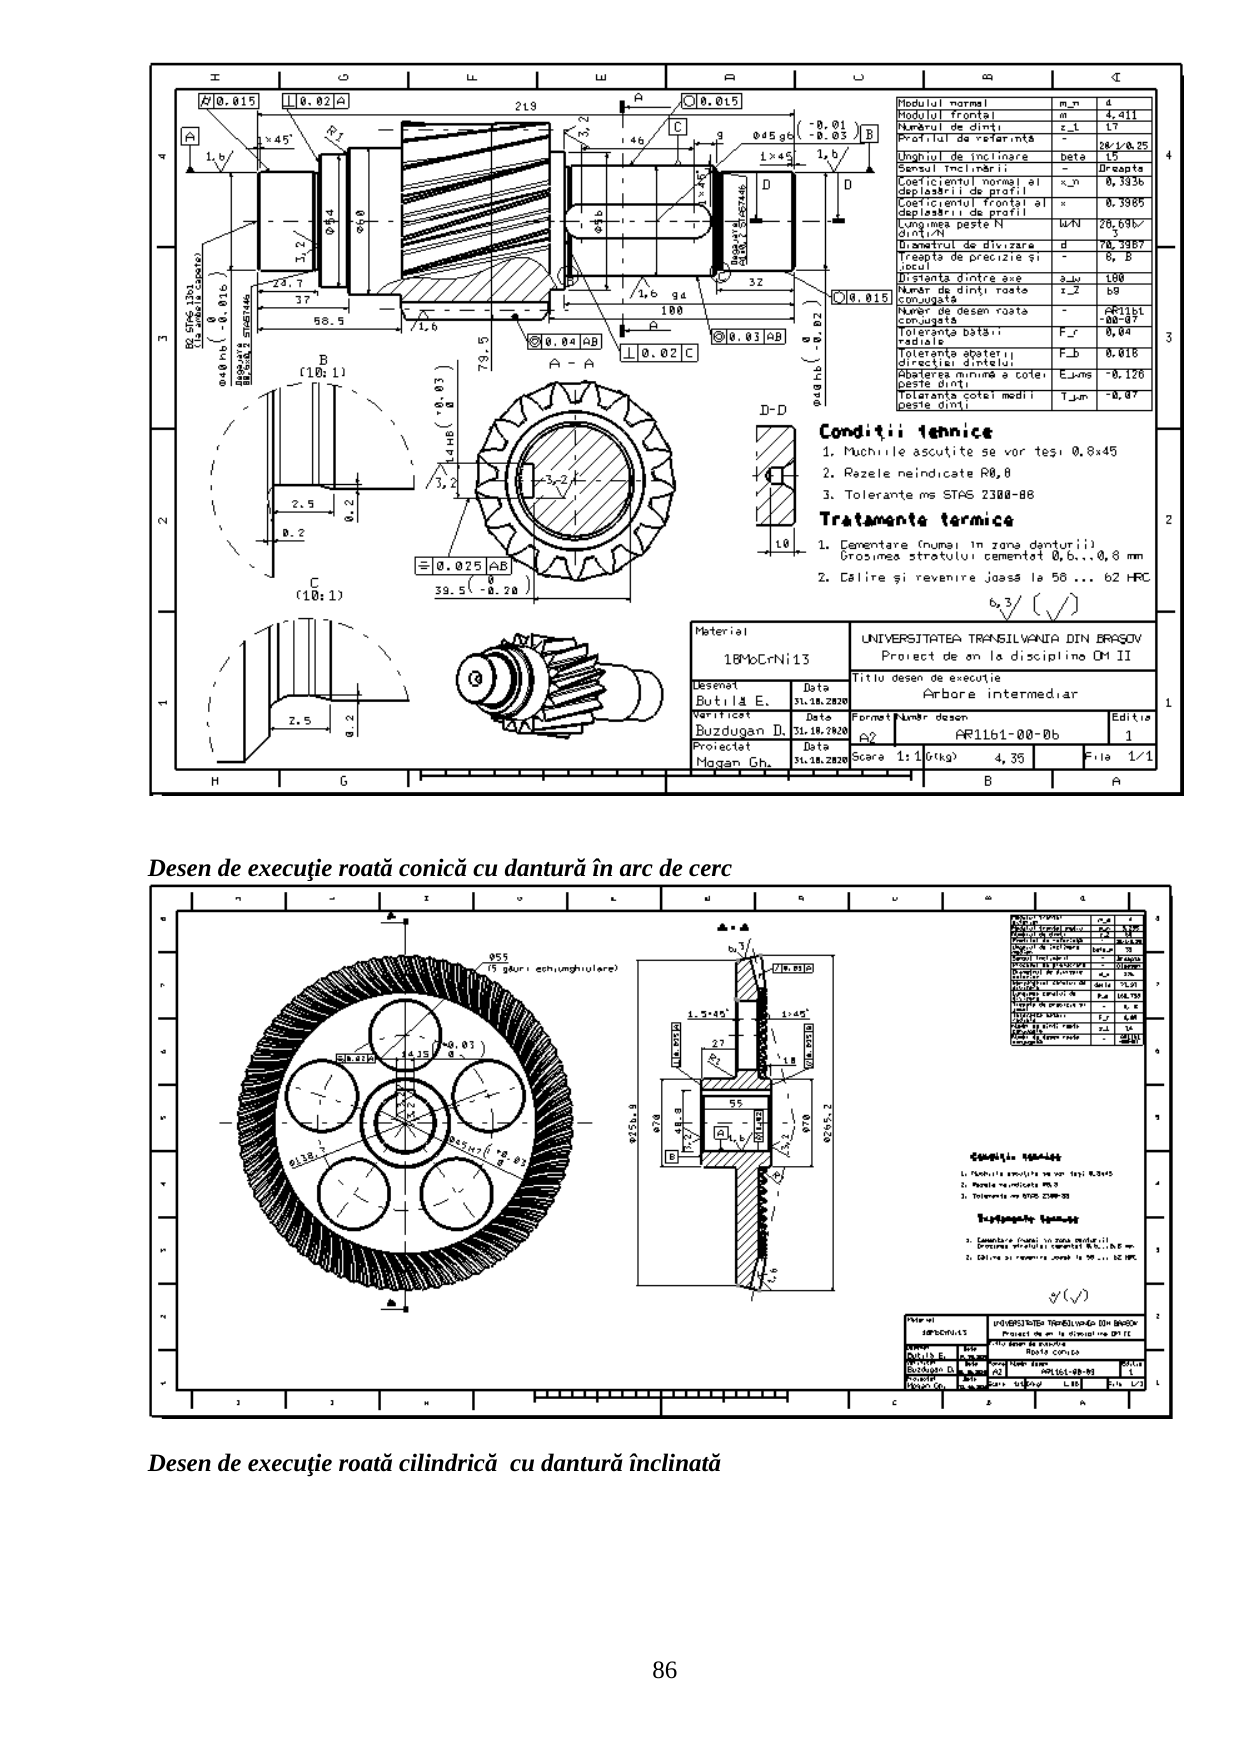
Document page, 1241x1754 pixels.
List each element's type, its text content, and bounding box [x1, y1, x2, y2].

text Desen de execuţie roată cilindrică cu dantură înclinată [148, 1448, 1181, 1477]
picture [147, 881, 1173, 1419]
picture [147, 59, 1184, 796]
